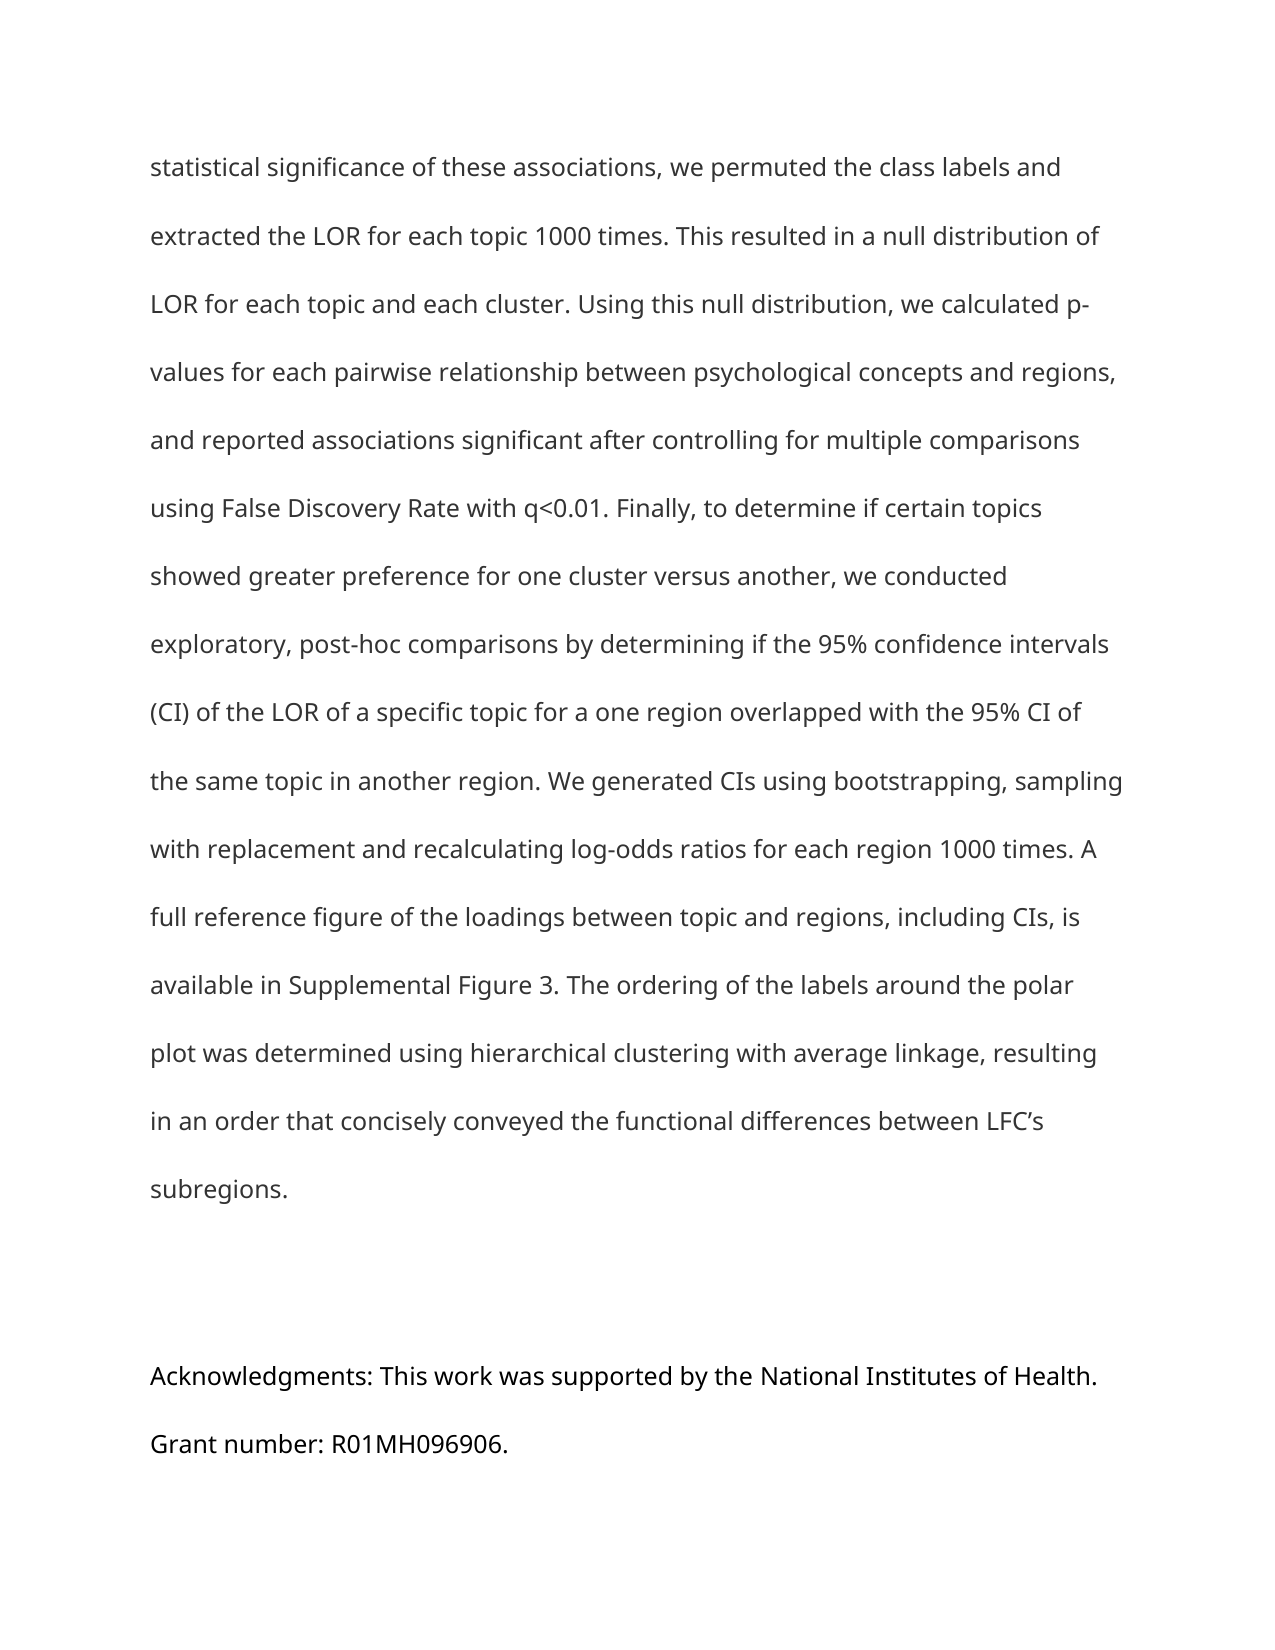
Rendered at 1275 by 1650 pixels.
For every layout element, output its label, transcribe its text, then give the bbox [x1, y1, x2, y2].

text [150, 150, 1125, 1206]
text Acknowledgments: This work was supported by the National Institutes of Health. Grant number: R01MH096906. [150, 1358, 1125, 1460]
